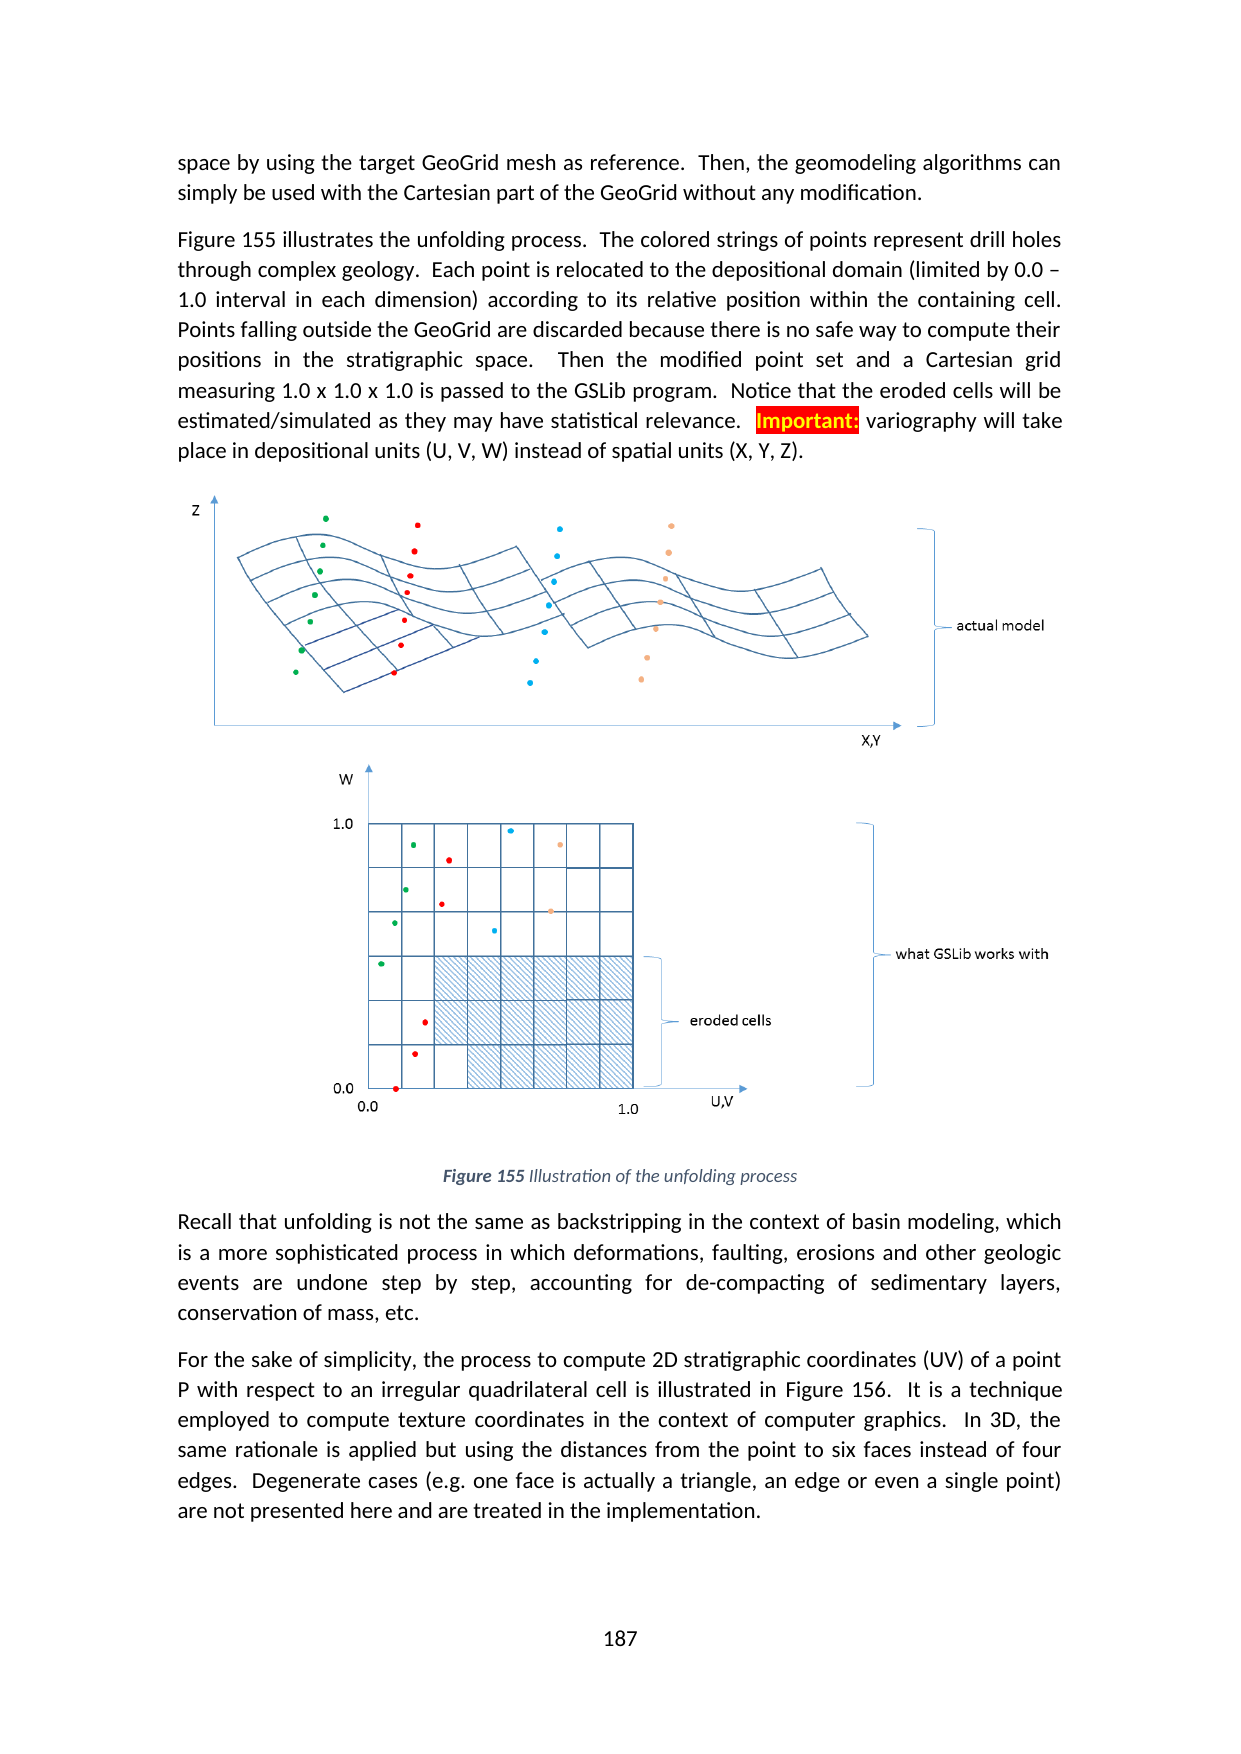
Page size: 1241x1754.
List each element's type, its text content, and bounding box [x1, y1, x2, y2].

picture [177, 483, 1063, 1145]
text For the sake of simplicity, the process to compute 2D stratigraphic coordinates (UV) of a point P with respect to an irregular quadrilateral cell is illustrated in Figure 156. It is a technique employed to compute texture coordinates in the context of computer graphics. In 3D, the same rationale is applied but using the distances from the point to six faces instead of four edges. Degenerate cases (e.g. one face is actually a triangle, an edge or even a single point) are not presented here and are treated in the implementation. [177, 1345, 1063, 1524]
text Figure 155 Illustration of the unfolding process [177, 1164, 1063, 1187]
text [177, 148, 1063, 206]
text Figure 155 illustrates the unfolding process. The colored strings of points represent drill holes through complex geology. Each point is relocated to the depositional domain (limited by 0.0 – 1.0 interval in each dimension) according to its relative position within the containing cell. Points falling outside the GeoGrid are discarded because there is no safe way to compute their positions in the stratigraphic space. Then the modified point set and a Cartesian grid measuring 1.0 x 1.0 x 1.0 is passed to the GSLib program. Notice that the eroded cells will be estimated/simulated as they may have statistical relevance. Important: variography will take place in depositional units (U, V, W) instead of spatial units (X, Y, Z). [177, 225, 1063, 464]
text Recall that unfolding is not the same as backstripping in the context of basin modeling, which is a more sophisticated process in which deformations, faulting, erosions and other geologic events are undone step by step, accounting for de-compacting of sedimentary layers, conservation of mass, etc. [177, 1207, 1063, 1326]
